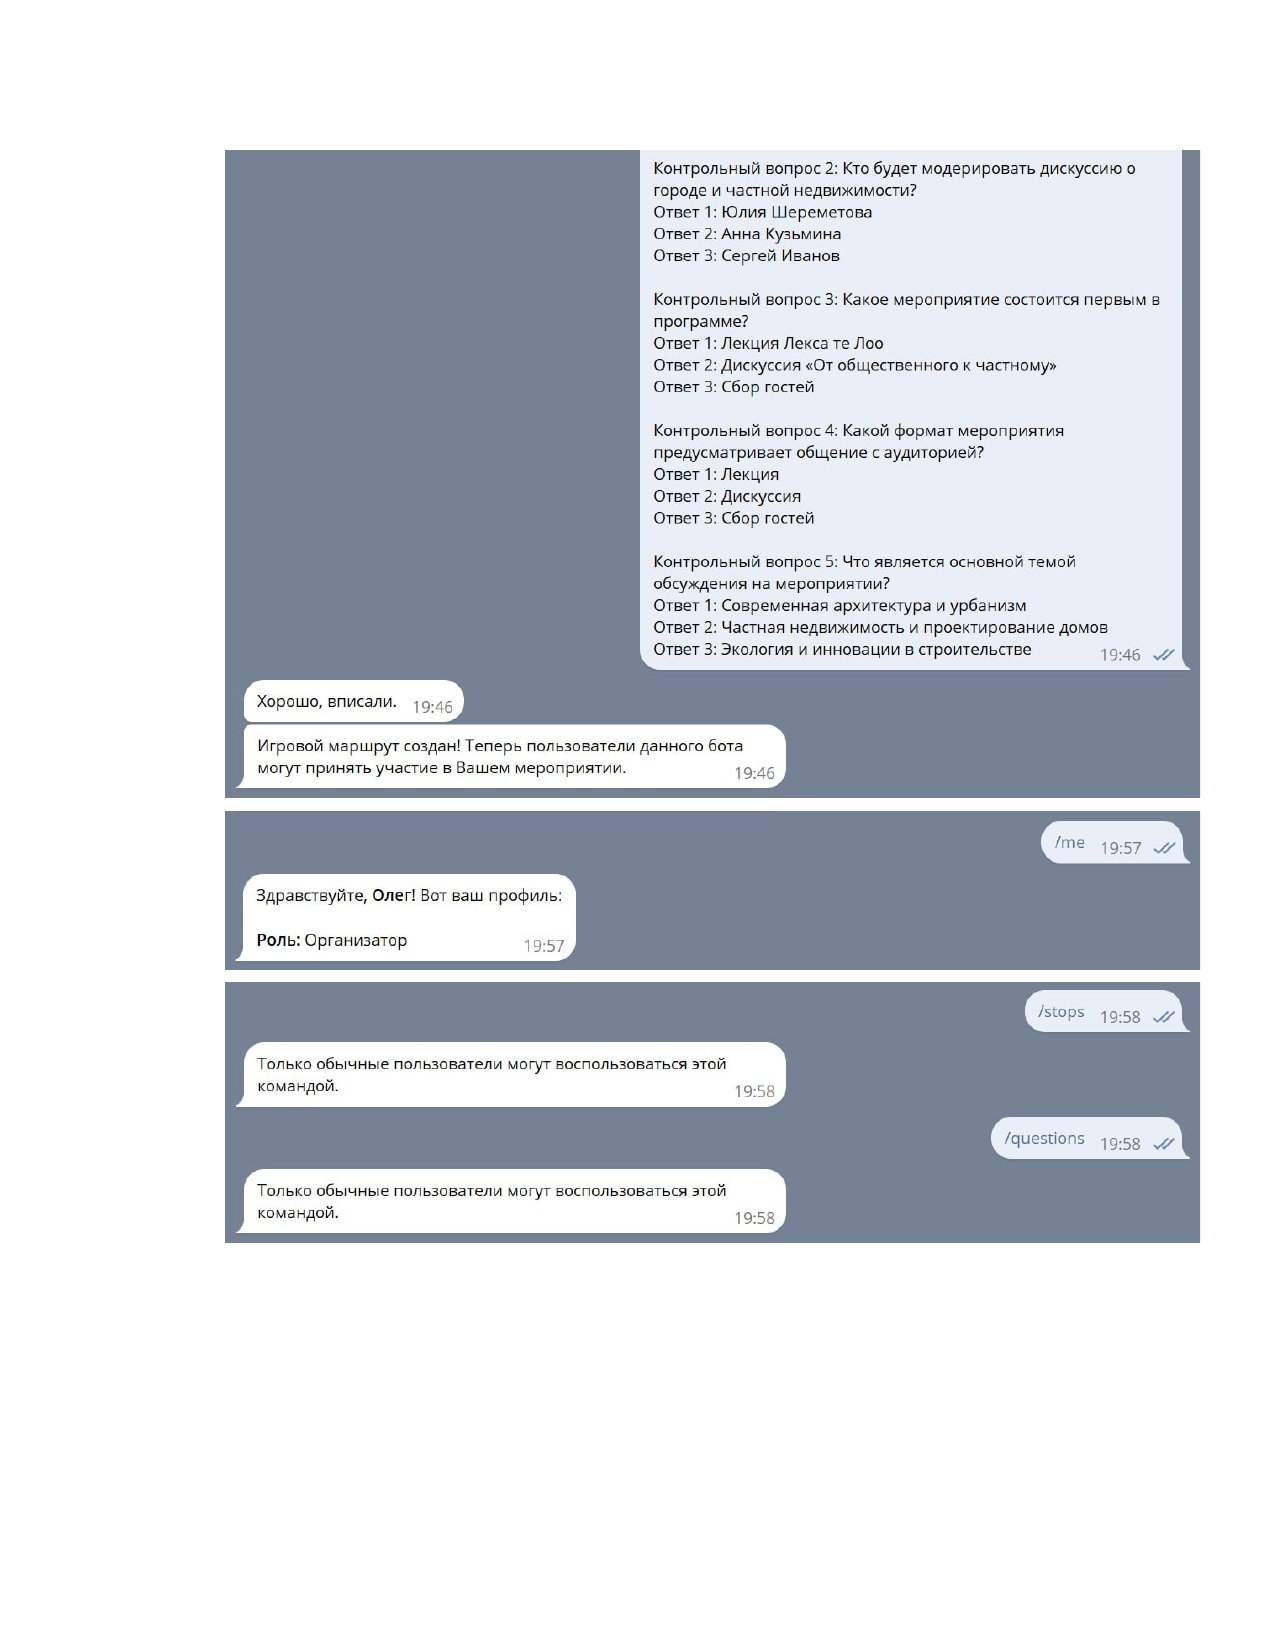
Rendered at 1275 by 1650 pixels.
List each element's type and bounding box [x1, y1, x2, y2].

picture [225, 982, 1200, 1243]
picture [225, 811, 1200, 970]
picture [225, 150, 1200, 798]
